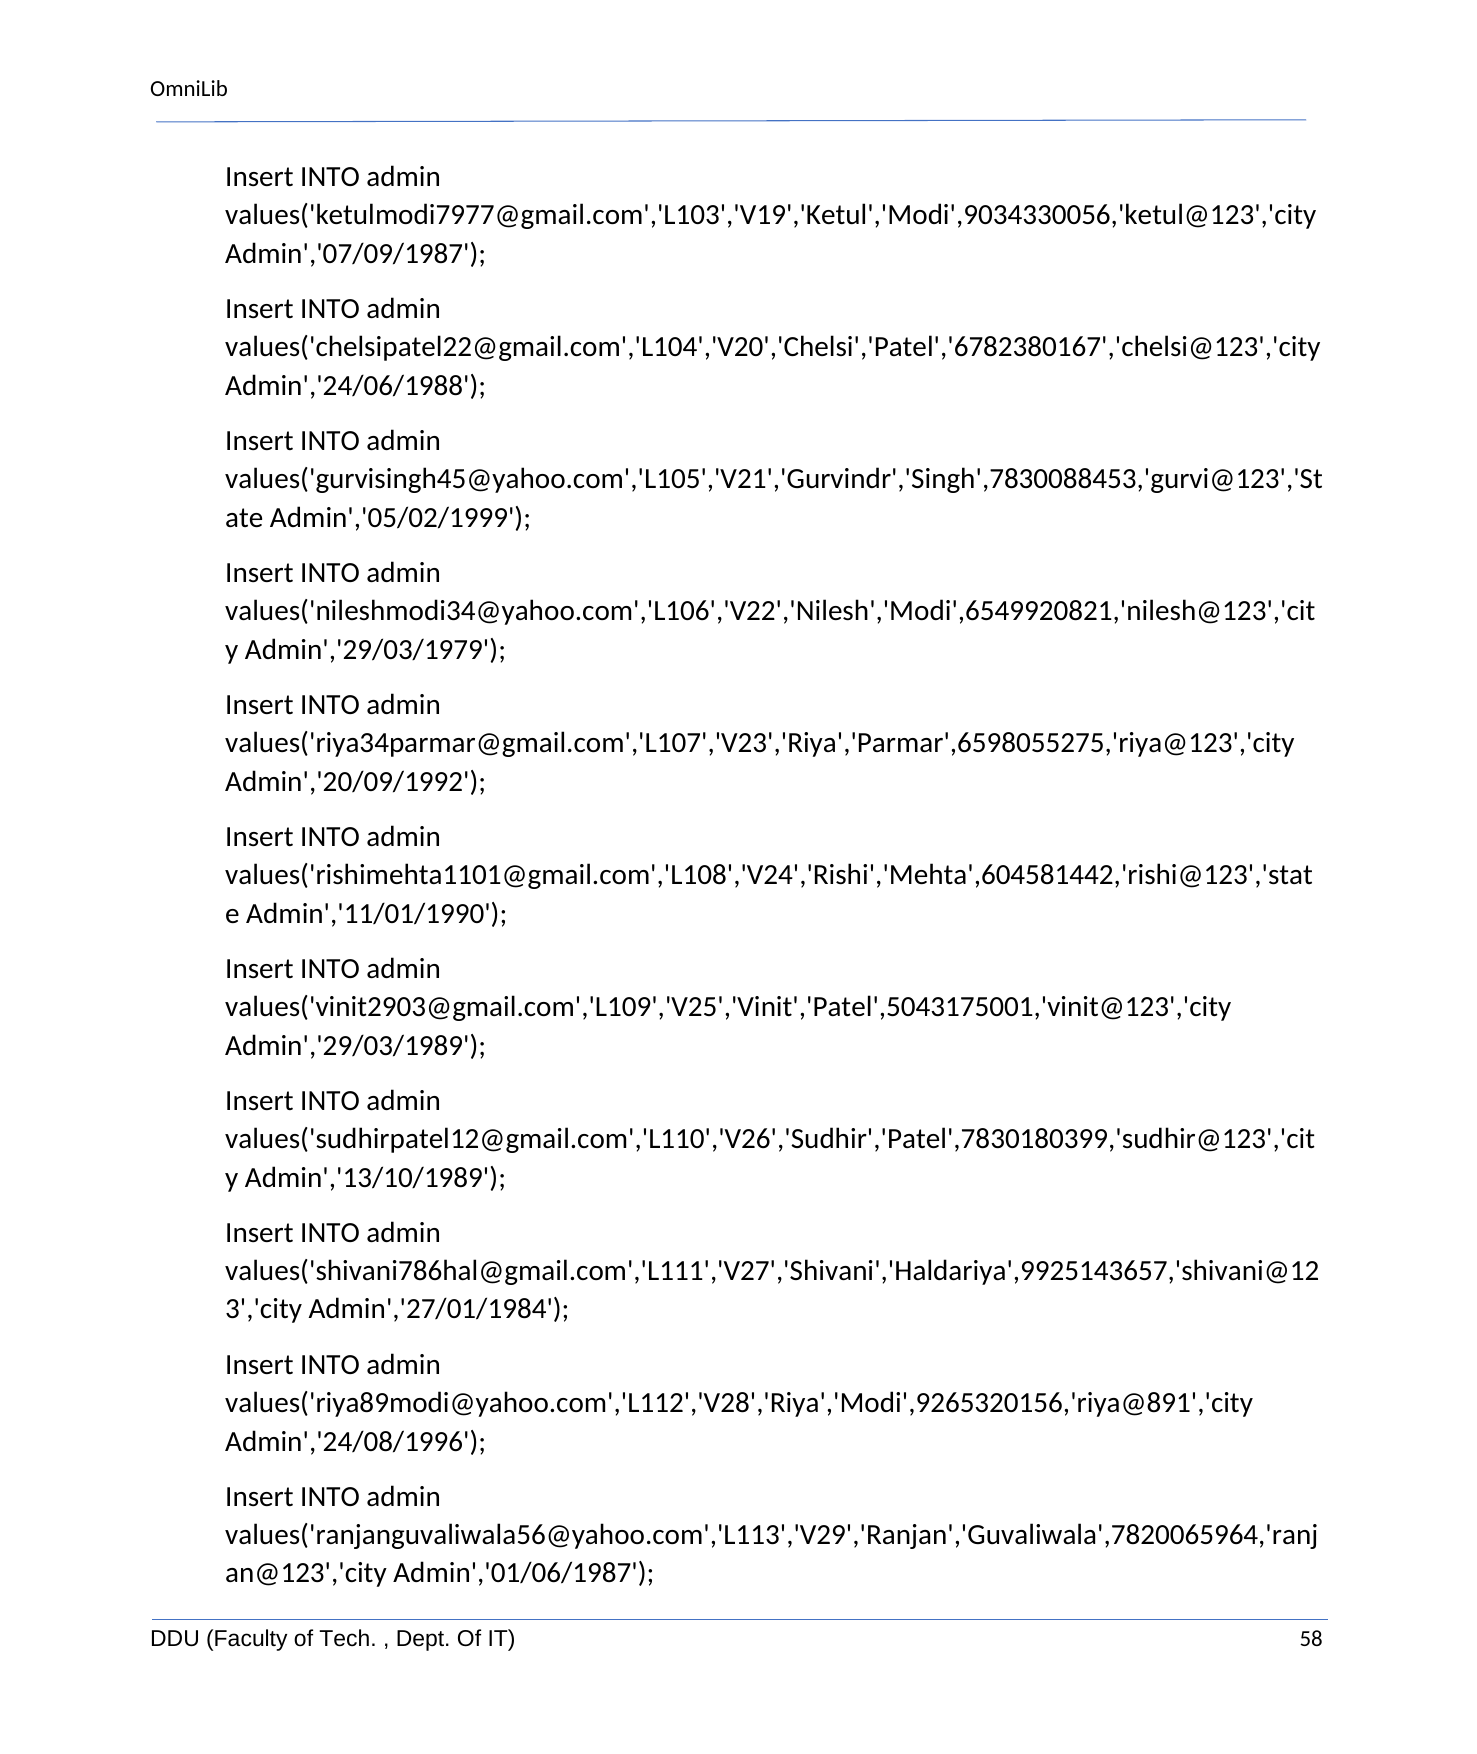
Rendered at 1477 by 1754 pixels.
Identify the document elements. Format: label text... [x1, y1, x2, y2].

text Insert INTO admin values('ranjanguvaliwala56@yahoo.com','L113','V29','Ranjan','Guvaliwala',7820065964,'ranjan@123','city Admin','01/06/1987'); [225, 1478, 1326, 1590]
text Insert INTO admin values('rishimehta1101@gmail.com','L108','V24','Rishi','Mehta',604581442,'rishi@123','state Admin','11/01/1990'); [225, 818, 1326, 930]
text Insert INTO admin values('vinit2903@gmail.com','L109','V25','Vinit','Patel',5043175001,'vinit@123','city Admin','29/03/1989'); [225, 950, 1326, 1062]
text Insert INTO admin values('chelsipatel22@gmail.com','L104','V20','Chelsi','Patel','6782380167','chelsi@123','city Admin','24/06/1988'); [225, 290, 1326, 402]
text Insert INTO admin values('riya34parmar@gmail.com','L107','V23','Riya','Parmar',6598055275,'riya@123','city Admin','20/09/1992'); [225, 686, 1326, 798]
text Insert INTO admin values('nileshmodi34@yahoo.com','L106','V22','Nilesh','Modi',6549920821,'nilesh@123','city Admin','29/03/1979'); [225, 554, 1326, 666]
text Insert INTO admin values('sudhirpatel12@gmail.com','L110','V26','Sudhir','Patel',7830180399,'sudhir@123','city Admin','13/10/1989'); [225, 1082, 1326, 1194]
text Insert INTO admin values('gurvisingh45@yahoo.com','L105','V21','Gurvindr','Singh',7830088453,'gurvi@123','State Admin','05/02/1999'); [225, 422, 1326, 534]
text Insert INTO admin values('shivani786hal@gmail.com','L111','V27','Shivani','Haldariya',9925143657,'shivani@123','city Admin','27/01/1984'); [225, 1214, 1326, 1326]
text Insert INTO admin values('ketulmodi7977@gmail.com','L103','V19','Ketul','Modi',9034330056,'ketul@123','city Admin','07/09/1987'); [225, 158, 1326, 270]
text Insert INTO admin values('riya89modi@yahoo.com','L112','V28','Riya','Modi',9265320156,'riya@891','city Admin','24/08/1996'); [225, 1346, 1326, 1458]
